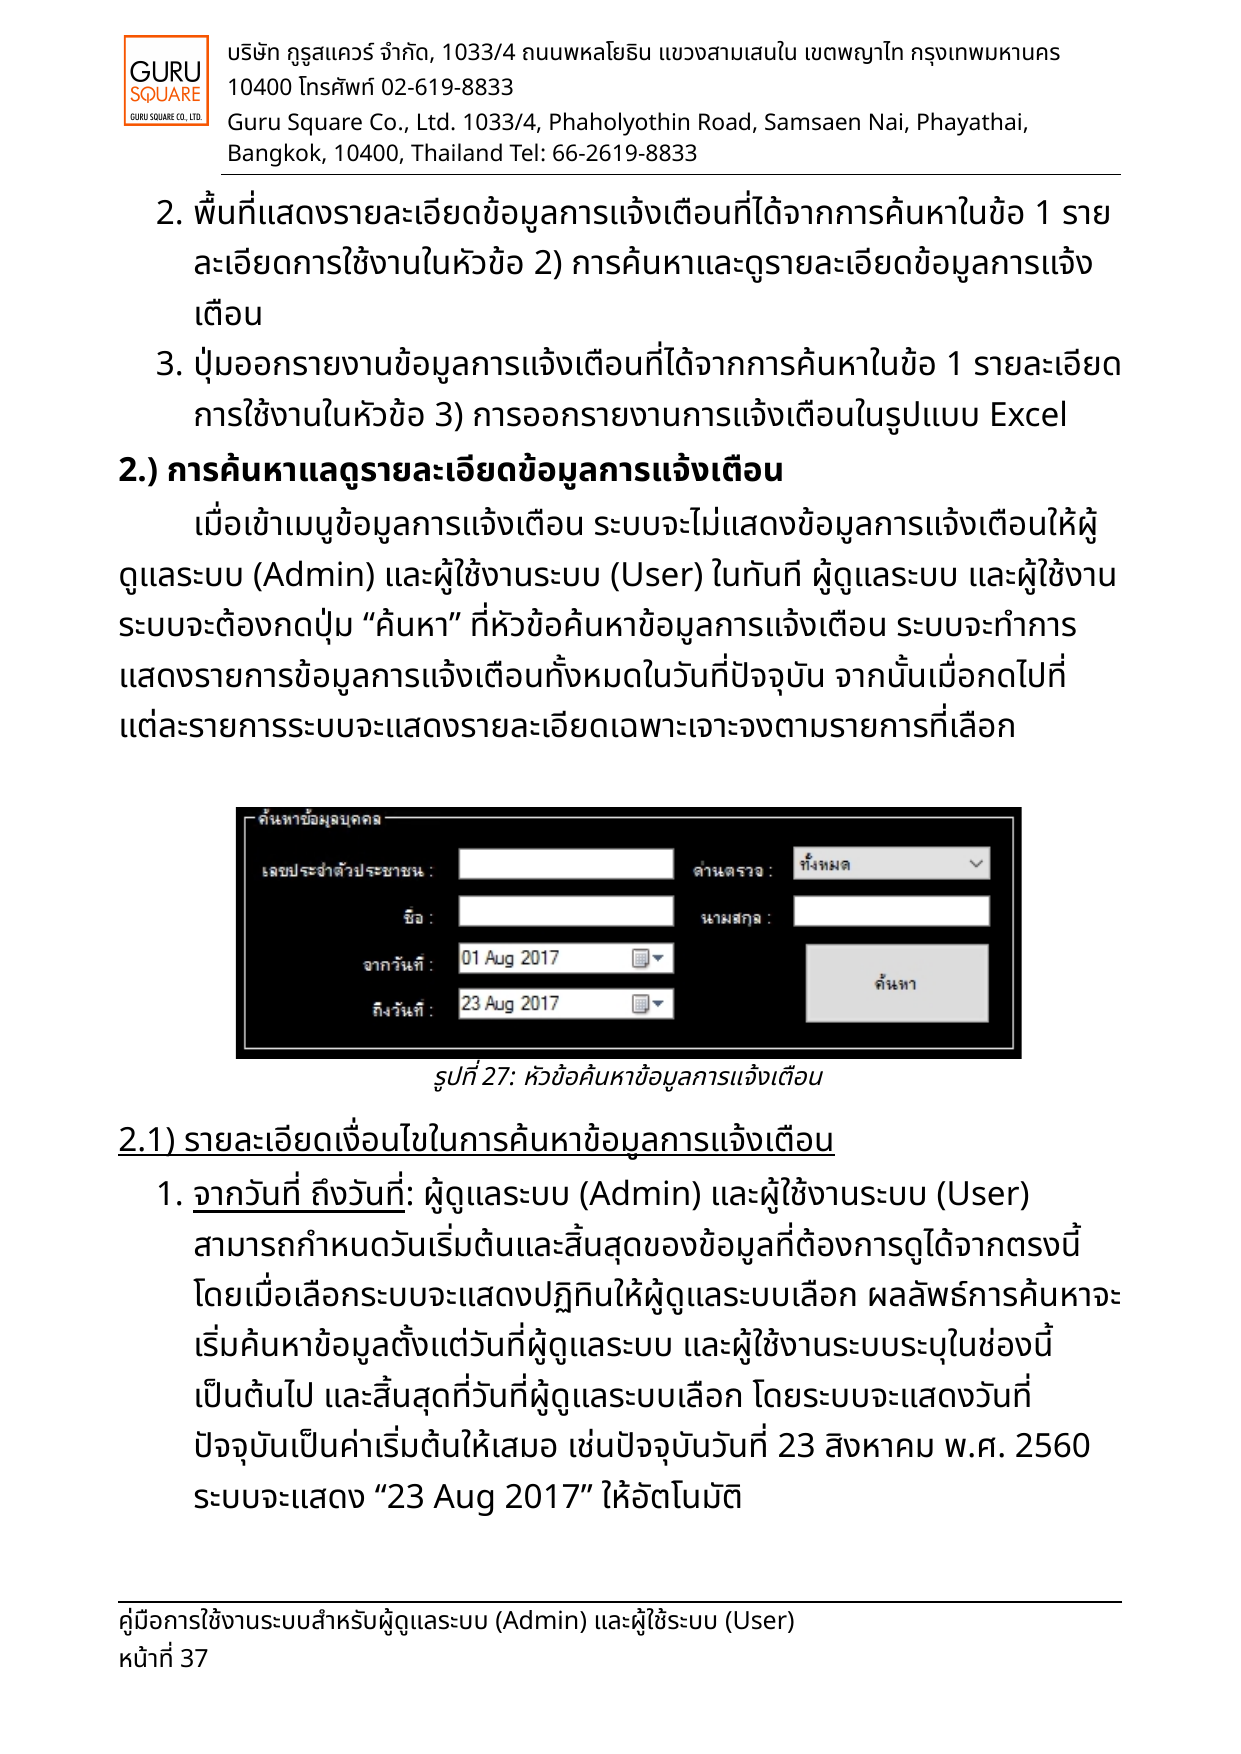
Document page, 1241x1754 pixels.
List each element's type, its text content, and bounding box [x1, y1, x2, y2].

list ปุ่มออกรายงานข้อมูลการแจ้งเตือนที่ได้จากการค้นหาในข้อ 1 รายละเอียดการใช้งานในหัวข้อ 3) การออกรายงานการแจ้งเตือนในรูปแบบ Excel [156, 340, 1122, 441]
text เมื่อเข้าเมนูข้อมูลการแจ้งเตือน ระบบจะไม่แสดงข้อมูลการแจ้งเตือนให้ผู้ดูแลระบบ (Admin) และผู้ใช้งานระบบ (User) ในทันที ผู้ดูแลระบบ และผู้ใช้งานระบบจะต้องกดปุ่ม “ค้นหา” ที่หัวข้อค้นหาข้อมูลการแจ้งเตือน ระบบจะทำการแสดงรายการข้อมูลการแจ้งเตือนทั้งหมดในวันที่ปัจจุบัน จากนั้นเมื่อกดไปที่แต่ละรายการระบบจะแสดงรายละเอียดเฉพาะเจาะจงตามรายการที่เลือก [118, 500, 1122, 752]
list จากวันที่ ถึงวันที่: ผู้ดูแลระบบ (Admin) และผู้ใช้งานระบบ (User) สามารถกำหนดวันเริ่มต้นและสิ้นสุดของข้อมูลที่ต้องการดูได้จากตรงนี้ โดยเมื่อเลือกระบบจะแสดงปฏิทินให้ผู้ดูแลระบบเลือก ผลลัพธ์การค้นหาจะเริ่มค้นหาข้อมูลตั้งแต่วันที่ผู้ดูแลระบบ และผู้ใช้งานระบบระบุในช่องนี้เป็นต้นไป และสิ้นสุดที่วันที่ผู้ดูแลระบบเลือก โดยระบบจะแสดงวันที่ปัจจุบันเป็นค่าเริ่มต้นให้เสมอ เช่นปัจจุบันวันที่ 23 สิงหาคม พ.ศ. 2560 ระบบจะแสดง “23 Aug 2017” ให้อัตโนมัติ [156, 1170, 1122, 1523]
picture [235, 807, 1022, 1059]
list พื้นที่แสดงรายละเอียดข้อมูลการแจ้งเตือนที่ได้จากการค้นหาในข้อ 1 รายละเอียดการใช้งานในหัวข้อ 2) การค้นหาและดูรายละเอียดข้อมูลการแจ้งเตือน [156, 188, 1122, 340]
picture [123, 35, 209, 126]
subtitle 2.) การค้นหาแลดูรายละเอียดข้อมูลการแจ้งเตือน [118, 446, 1122, 496]
